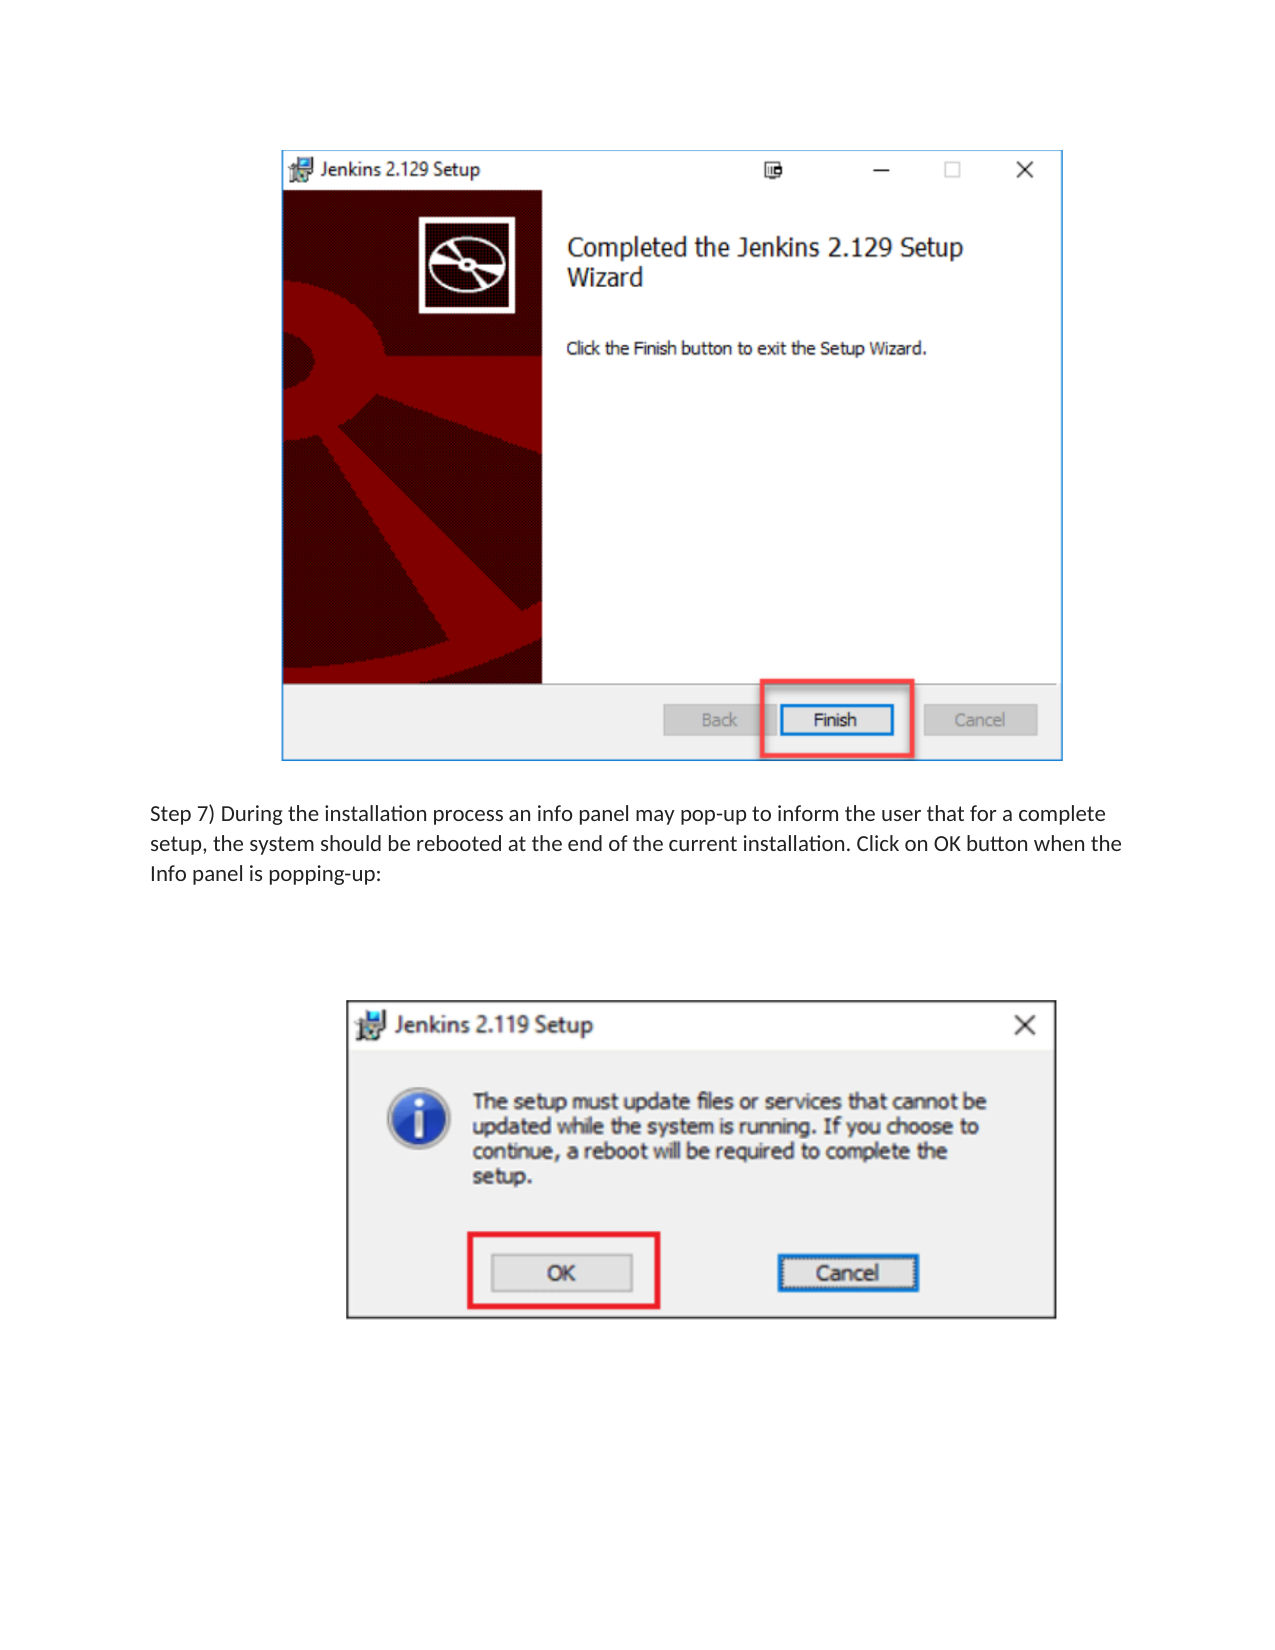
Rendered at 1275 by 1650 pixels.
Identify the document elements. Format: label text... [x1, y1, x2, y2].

picture [150, 150, 1125, 780]
picture [150, 1000, 1158, 1346]
text Step 7) During the installation process an info panel may pop-up to inform the user that for a complete setup, the system should be rebooted at the end of the current installation. Click on OK button when the Info panel is popping-up: [150, 799, 1125, 887]
